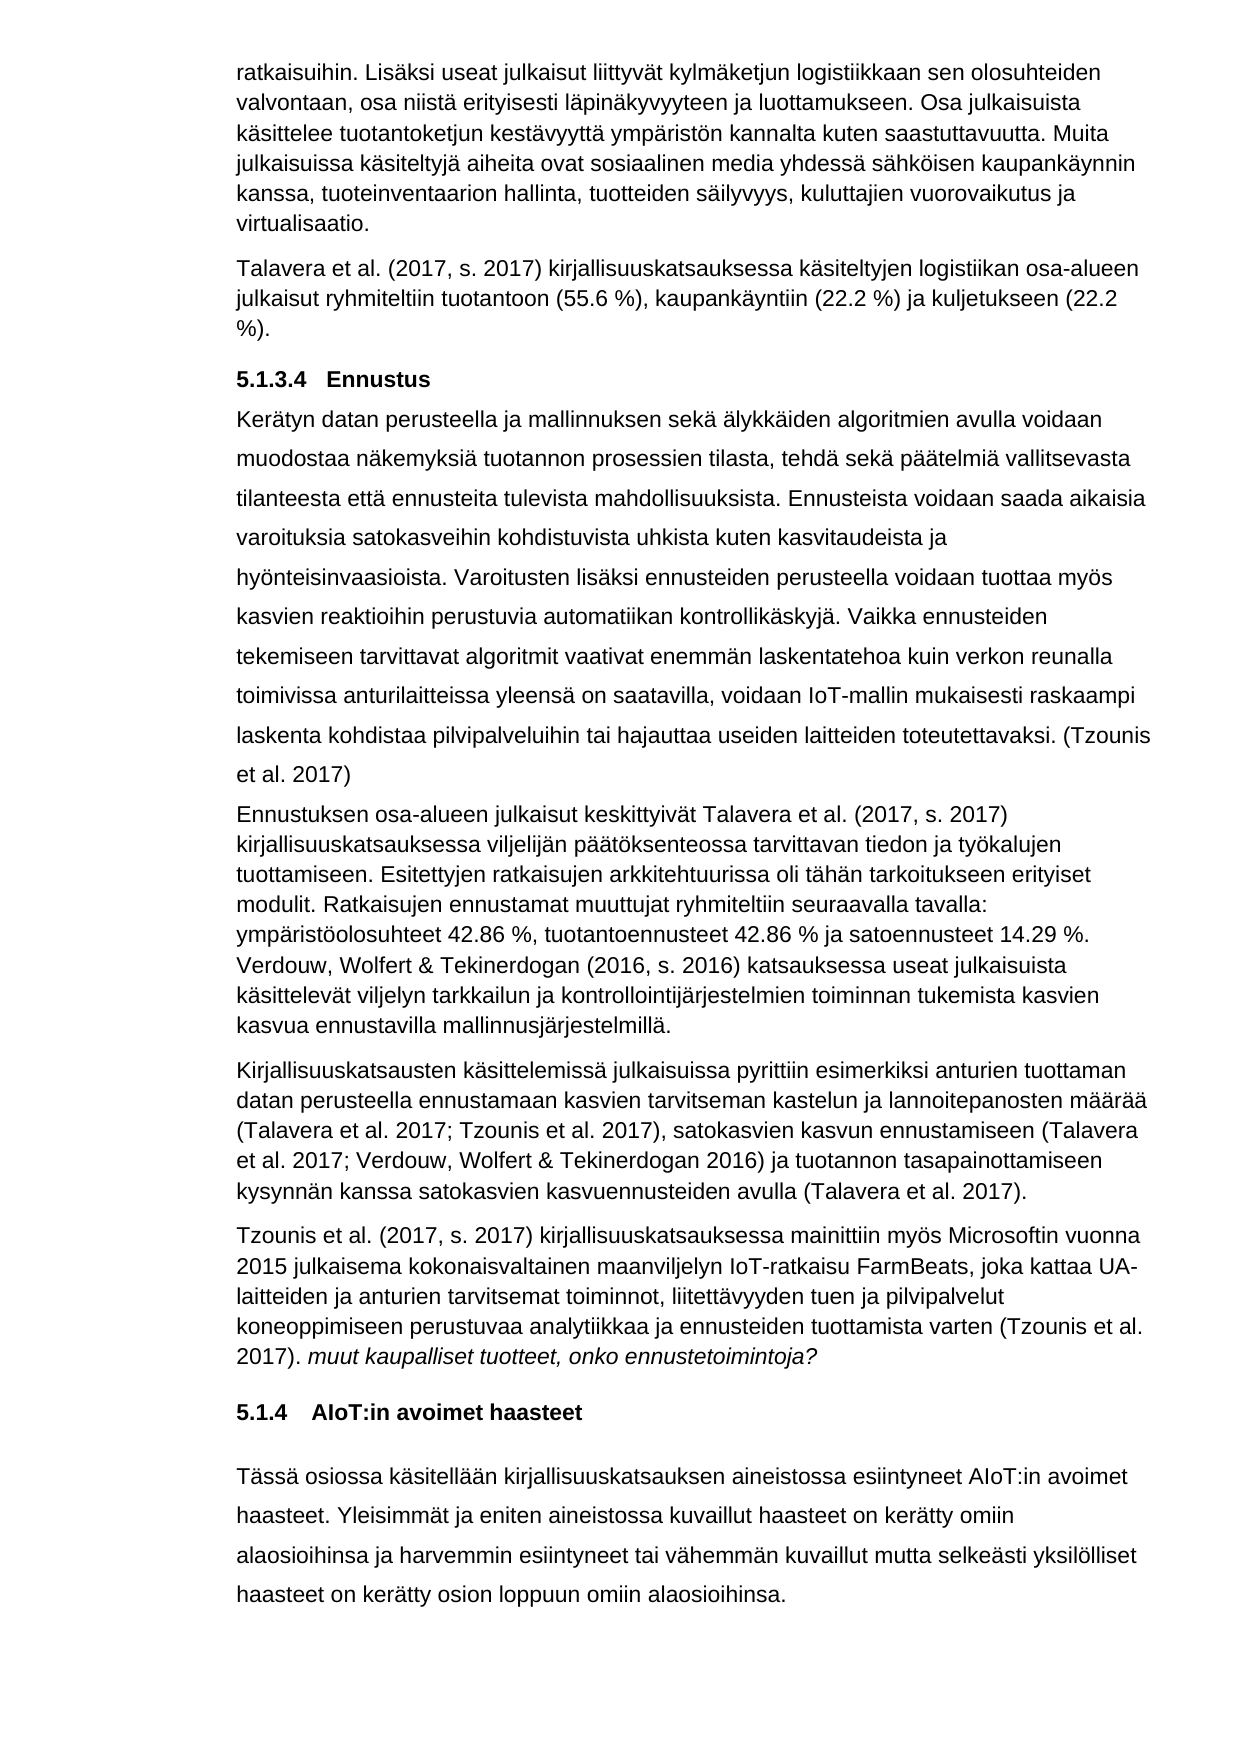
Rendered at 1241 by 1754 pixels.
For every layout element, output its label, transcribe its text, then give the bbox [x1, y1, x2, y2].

subtitle Ennustus [236, 366, 1152, 393]
text Kirjallisuuskatsausten käsittelemissä julkaisuissa pyrittiin esimerkiksi anturien tuottaman datan perusteella ennustamaan kasvien tarvitseman kastelun ja lannoitepanosten määrää (Talavera et al. 2017; Tzounis et al. 2017), satokasvien kasvun ennustamiseen (Talavera et al. 2017; Verdouw, Wolfert & Tekinerdogan 2016) ja tuotannon tasapainottamiseen kysynnän kanssa satokasvien kasvuennusteiden avulla (Talavera et al. 2017). [236, 1057, 1152, 1204]
text Ennustuksen osa-alueen julkaisut keskittyivät Talavera et al. (2017, s. 2017) kirjallisuuskatsauksessa viljelijän päätöksenteossa tarvittavan tiedon ja työkalujen tuottamiseen. Esitettyjen ratkaisujen arkkitehtuurissa oli tähän tarkoitukseen erityiset modulit. Ratkaisujen ennustamat muuttujat ryhmiteltiin seuraavalla tavalla: ympäristöolosuhteet 42.86 %, tuotantoennusteet 42.86 % ja satoennusteet 14.29 %. Verdouw, Wolfert & Tekinerdogan (2016, s. 2016) katsauksessa useat julkaisuista käsittelevät viljelyn tarkkailun ja kontrollointijärjestelmien toiminnan tukemista kasvien kasvua ennustavilla mallinnusjärjestelmillä. [236, 801, 1152, 1038]
text Tzounis et al. (2017, s. 2017) kirjallisuuskatsauksessa mainittiin myös Microsoftin vuonna 2015 julkaisema kokonaisvaltainen maanviljelyn IoT-ratkaisu FarmBeats, joka kattaa UA-laitteiden ja anturien tarvitsemat toiminnot, liitettävyyden tuen ja pilvipalvelut koneoppimiseen perustuvaa analytiikkaa ja ennusteiden tuottamista varten (Tzounis et al. 2017). muut kaupalliset tuotteet, onko ennustetoimintoja? [236, 1222, 1152, 1370]
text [236, 59, 1152, 236]
subtitle AIoT:in avoimet haasteet [236, 1398, 1152, 1425]
text Talavera et al. (2017, s. 2017) kirjallisuuskatsauksessa käsiteltyjen logistiikan osa-alueen julkaisut ryhmiteltiin tuotantoon (55.6 %), kaupankäyntiin (22.2 %) ja kuljetukseen (22.2 %). [236, 255, 1152, 342]
